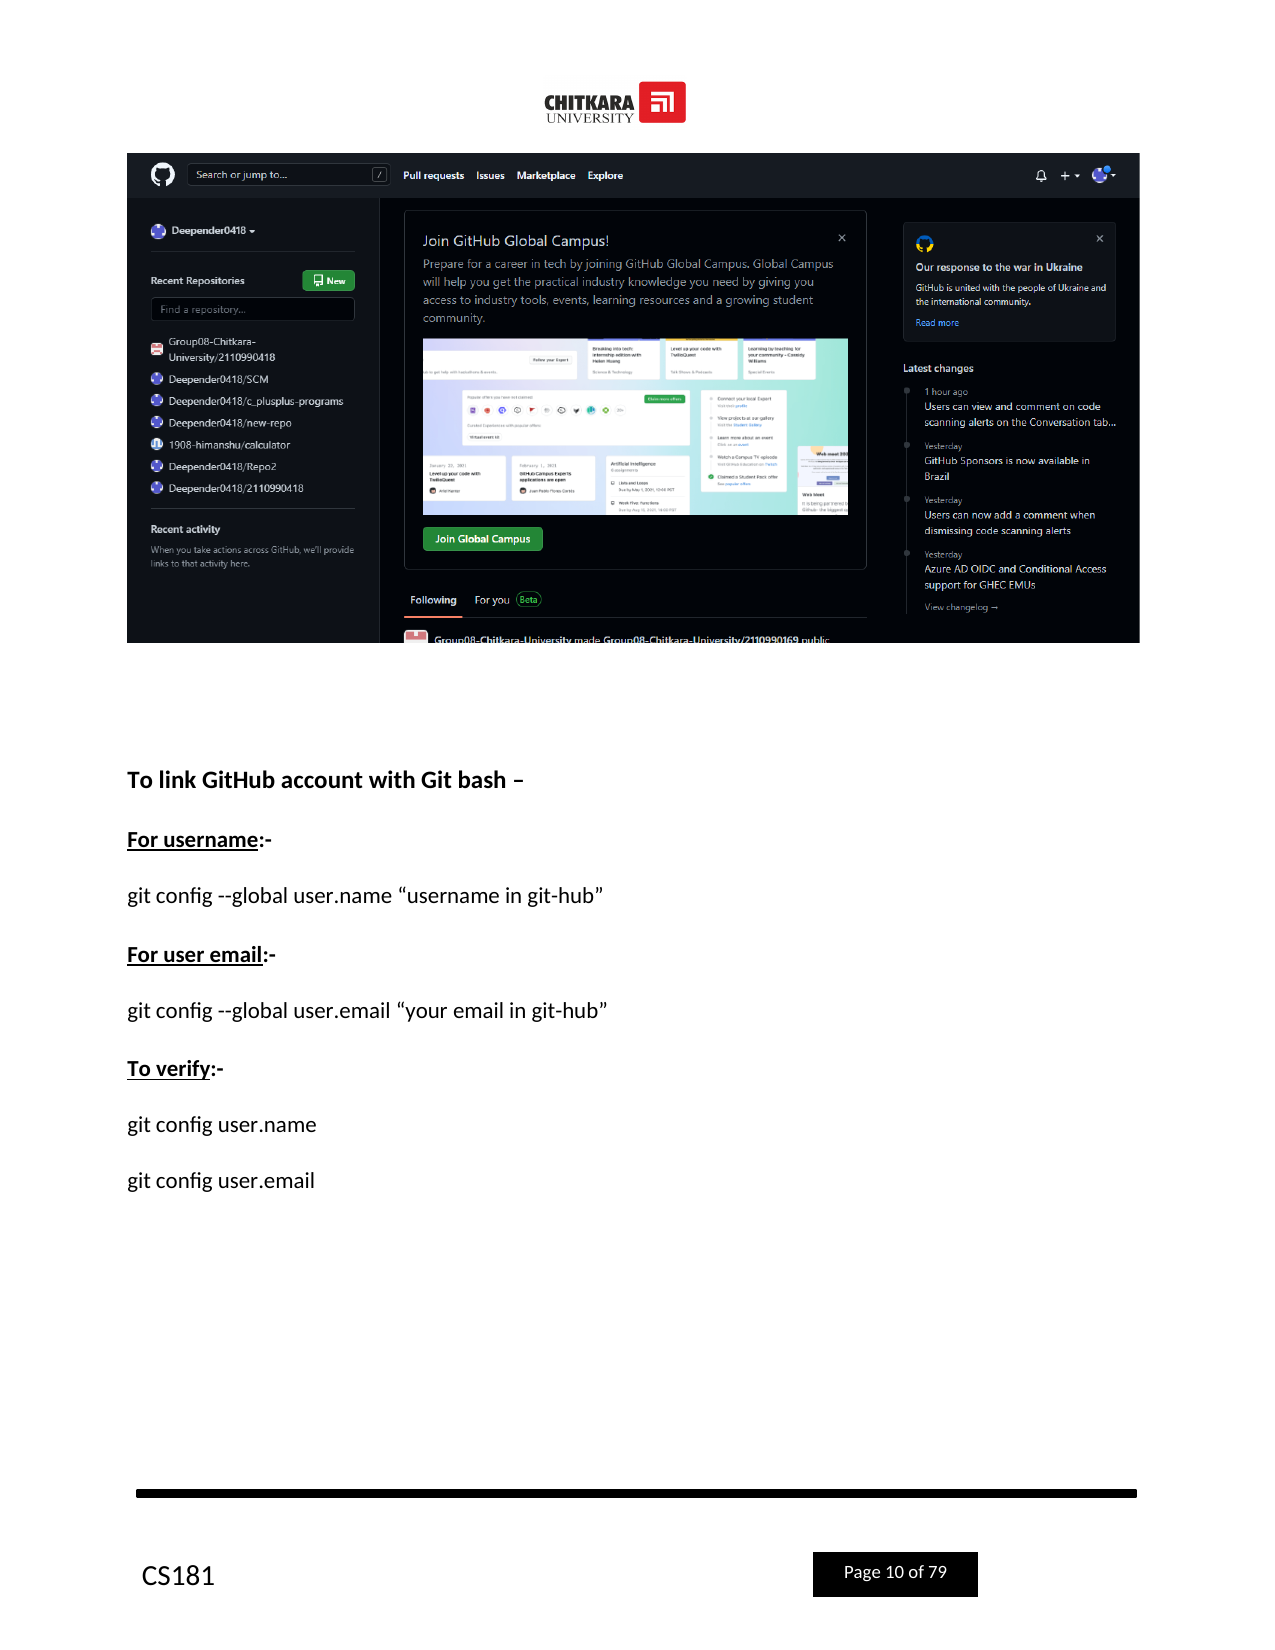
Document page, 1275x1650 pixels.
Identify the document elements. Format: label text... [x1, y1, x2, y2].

picture [127, 153, 1140, 643]
text git config user.name [127, 1111, 1139, 1138]
text To link GitHub account with Git bash – [127, 764, 1139, 795]
text For user email:- [127, 940, 1139, 968]
picture [542, 74, 688, 131]
text To verify:- [127, 1054, 1139, 1082]
text git config --global user.name “username in git-hub” [127, 881, 1139, 909]
text git config --global user.email “your email in git-hub” [127, 996, 1139, 1024]
text git config user.email [127, 1167, 1139, 1194]
text For username:- [127, 825, 1139, 853]
